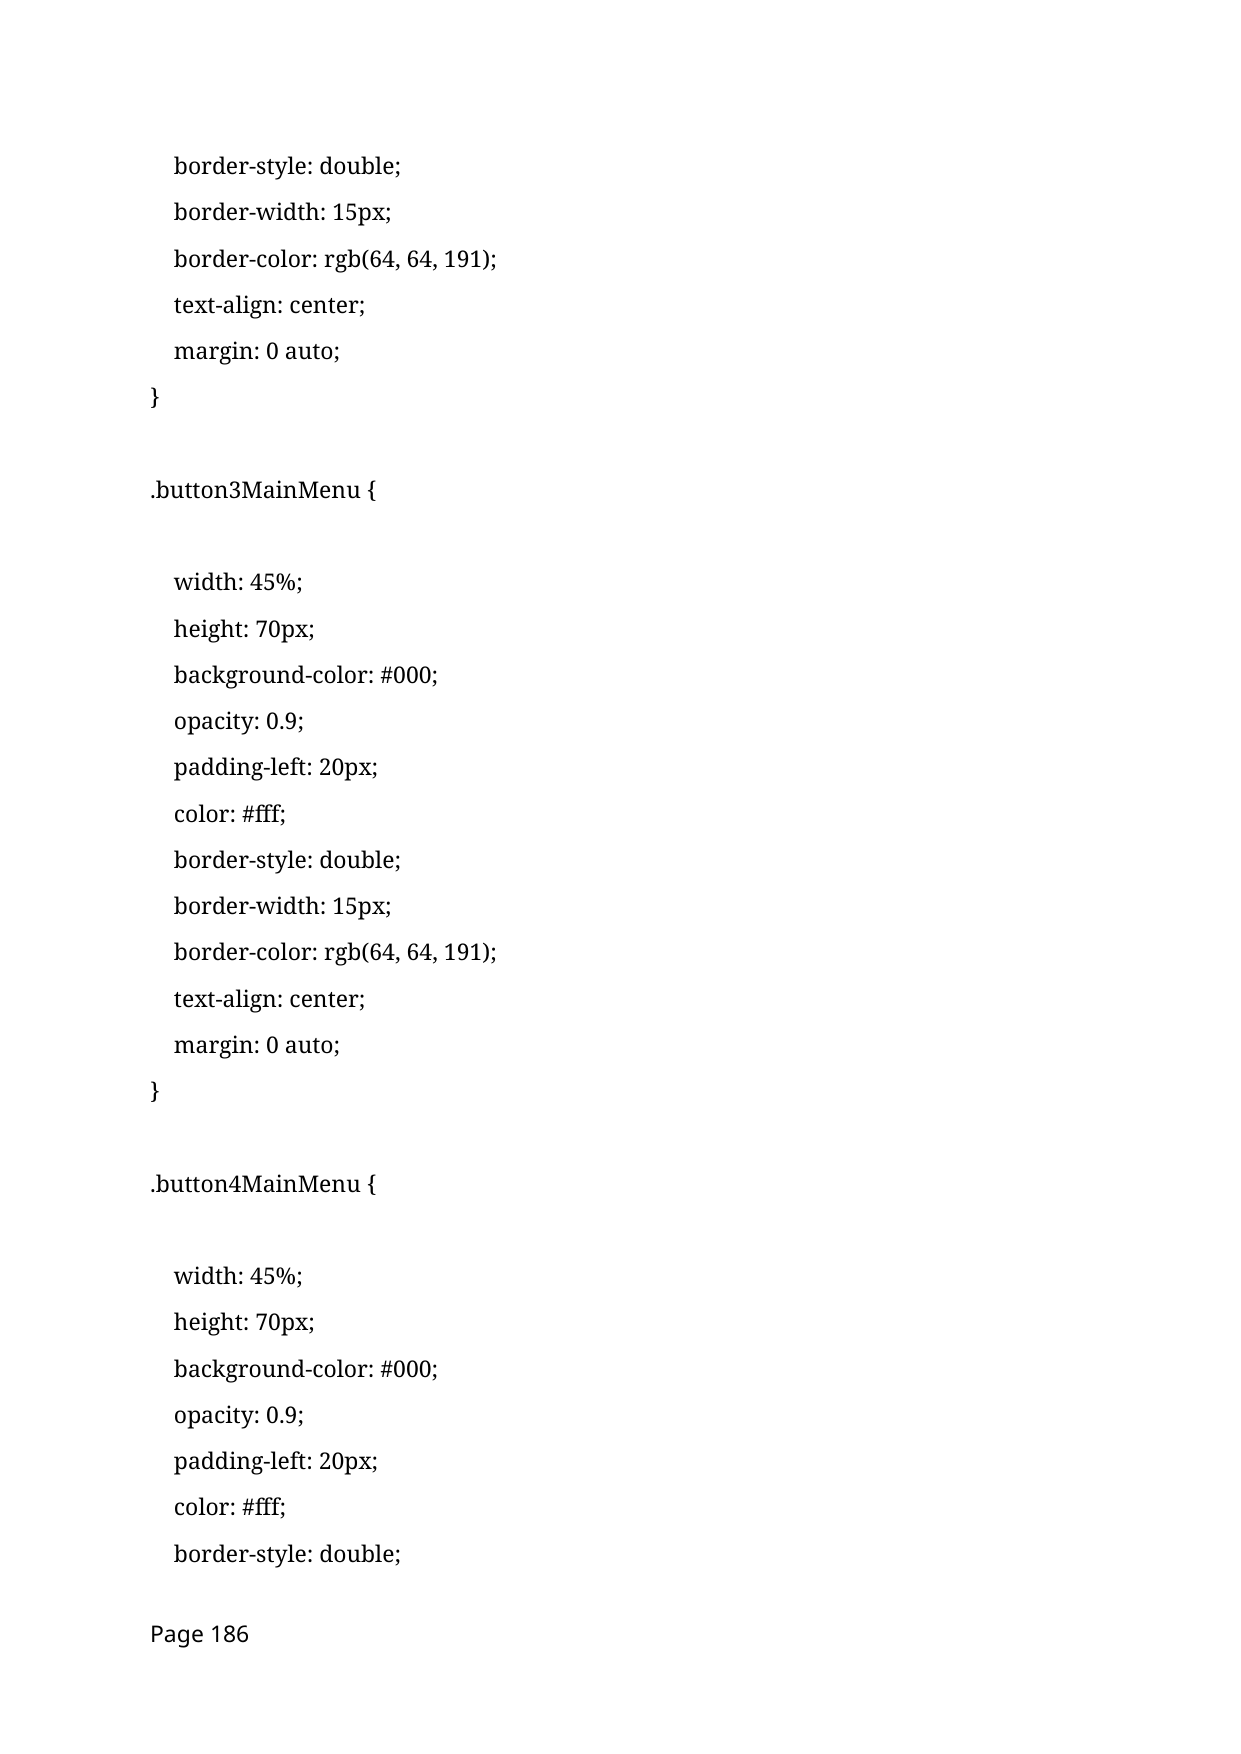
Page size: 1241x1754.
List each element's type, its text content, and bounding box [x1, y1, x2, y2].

text border-width: 15px; [150, 890, 1090, 921]
text border-style: double; [150, 150, 1090, 181]
text border-width: 15px; [150, 196, 1090, 227]
text border-color: rgb(64, 64, 191); [150, 242, 1090, 274]
text padding-left: 20px; [150, 751, 1090, 782]
text background-color: #000; [150, 1352, 1090, 1384]
text } [150, 1075, 1090, 1106]
text opacity: 0.9; [150, 705, 1090, 736]
text } [150, 381, 1090, 412]
text opacity: 0.9; [150, 1399, 1090, 1430]
text padding-left: 20px; [150, 1445, 1090, 1476]
text .button3MainMenu { [150, 474, 1090, 505]
text text-align: center; [150, 982, 1090, 1014]
text height: 70px; [150, 1306, 1090, 1337]
text background-color: #000; [150, 659, 1090, 690]
text width: 45%; [150, 566, 1090, 597]
text border-color: rgb(64, 64, 191); [150, 936, 1090, 967]
text margin: 0 auto; [150, 1029, 1090, 1060]
text .button4MainMenu { [150, 1167, 1090, 1199]
text text-align: center; [150, 289, 1090, 320]
text border-style: double; [150, 1537, 1090, 1569]
text color: #fff; [150, 1491, 1090, 1522]
text margin: 0 auto; [150, 335, 1090, 366]
text height: 70px; [150, 612, 1090, 644]
text width: 45%; [150, 1260, 1090, 1291]
text color: #fff; [150, 797, 1090, 829]
text border-style: double; [150, 844, 1090, 875]
